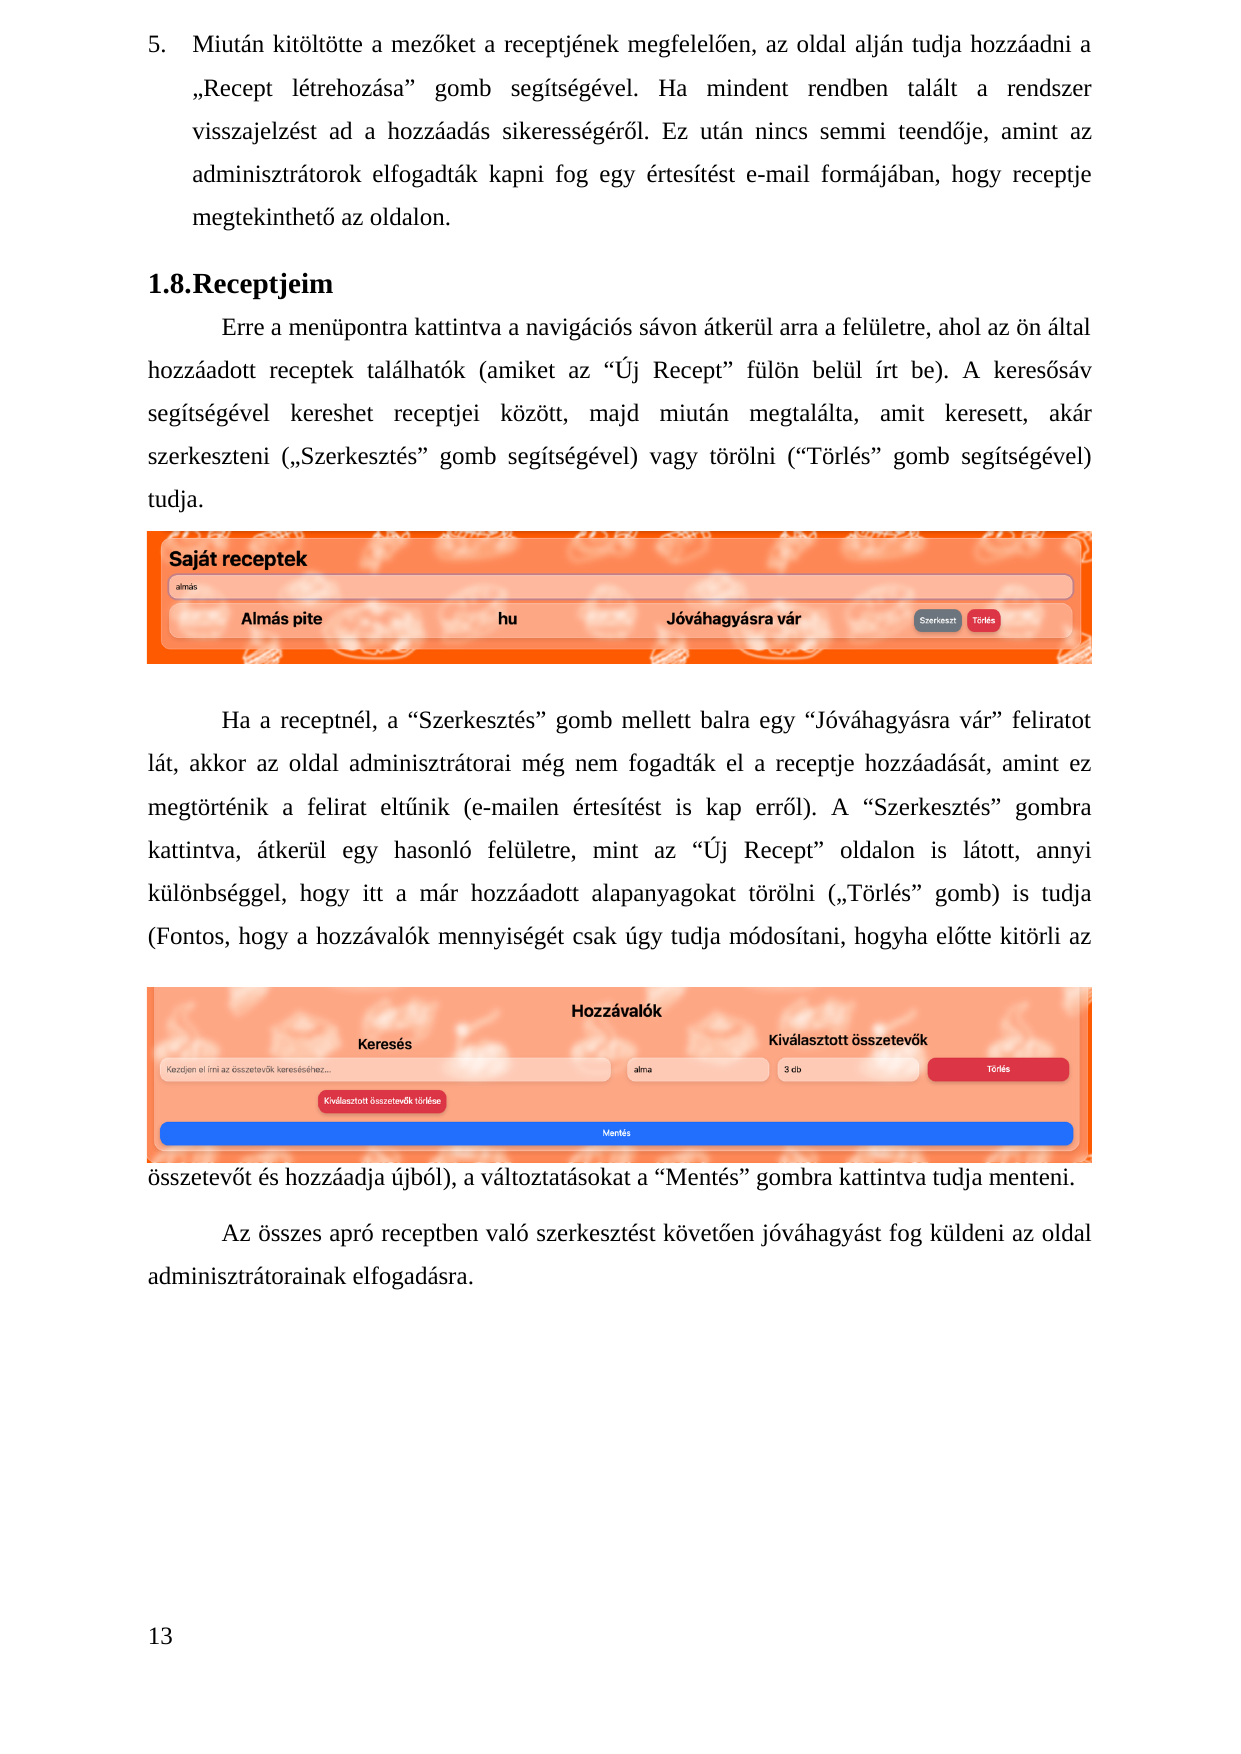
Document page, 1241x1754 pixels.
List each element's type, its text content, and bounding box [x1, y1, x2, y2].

picture [146, 531, 1092, 664]
list Miután kitöltötte a mezőket a receptjének megfelelően, az oldal alján tudja hozzáadni a „Recept létrehozása” gomb segítségével. Ha mindent rendben talált a rendszer visszajelzést ad a hozzáadás sikerességéről. Ez után nincs semmi teendője, amint az adminisztrátorok elfogadták kapni fog egy értesítést e-mail formájában, hogy receptje megtekinthető az oldalon. [148, 29, 1093, 231]
text Az összes apró receptben való szerkesztést követően jóváhagyást fog küldeni az oldal adminisztrátorainak elfogadásra. [148, 1218, 1093, 1290]
text Receptjeim [148, 266, 1093, 299]
picture [146, 987, 1092, 1163]
text Erre a menüpontra kattintva a navigációs sávon átkerül arra a felületre, ahol az ön által hozzáadott receptek találhatók (amiket az “Új Recept” fülön belül írt be). A keresősáv segítségével kereshet receptjei között, majd miután megtalálta, amit keresett, akár szerkeszteni („Szerkesztés” gomb segítségével) vagy törölni (“Törlés” gomb segítségével) tudja. [148, 312, 1093, 513]
